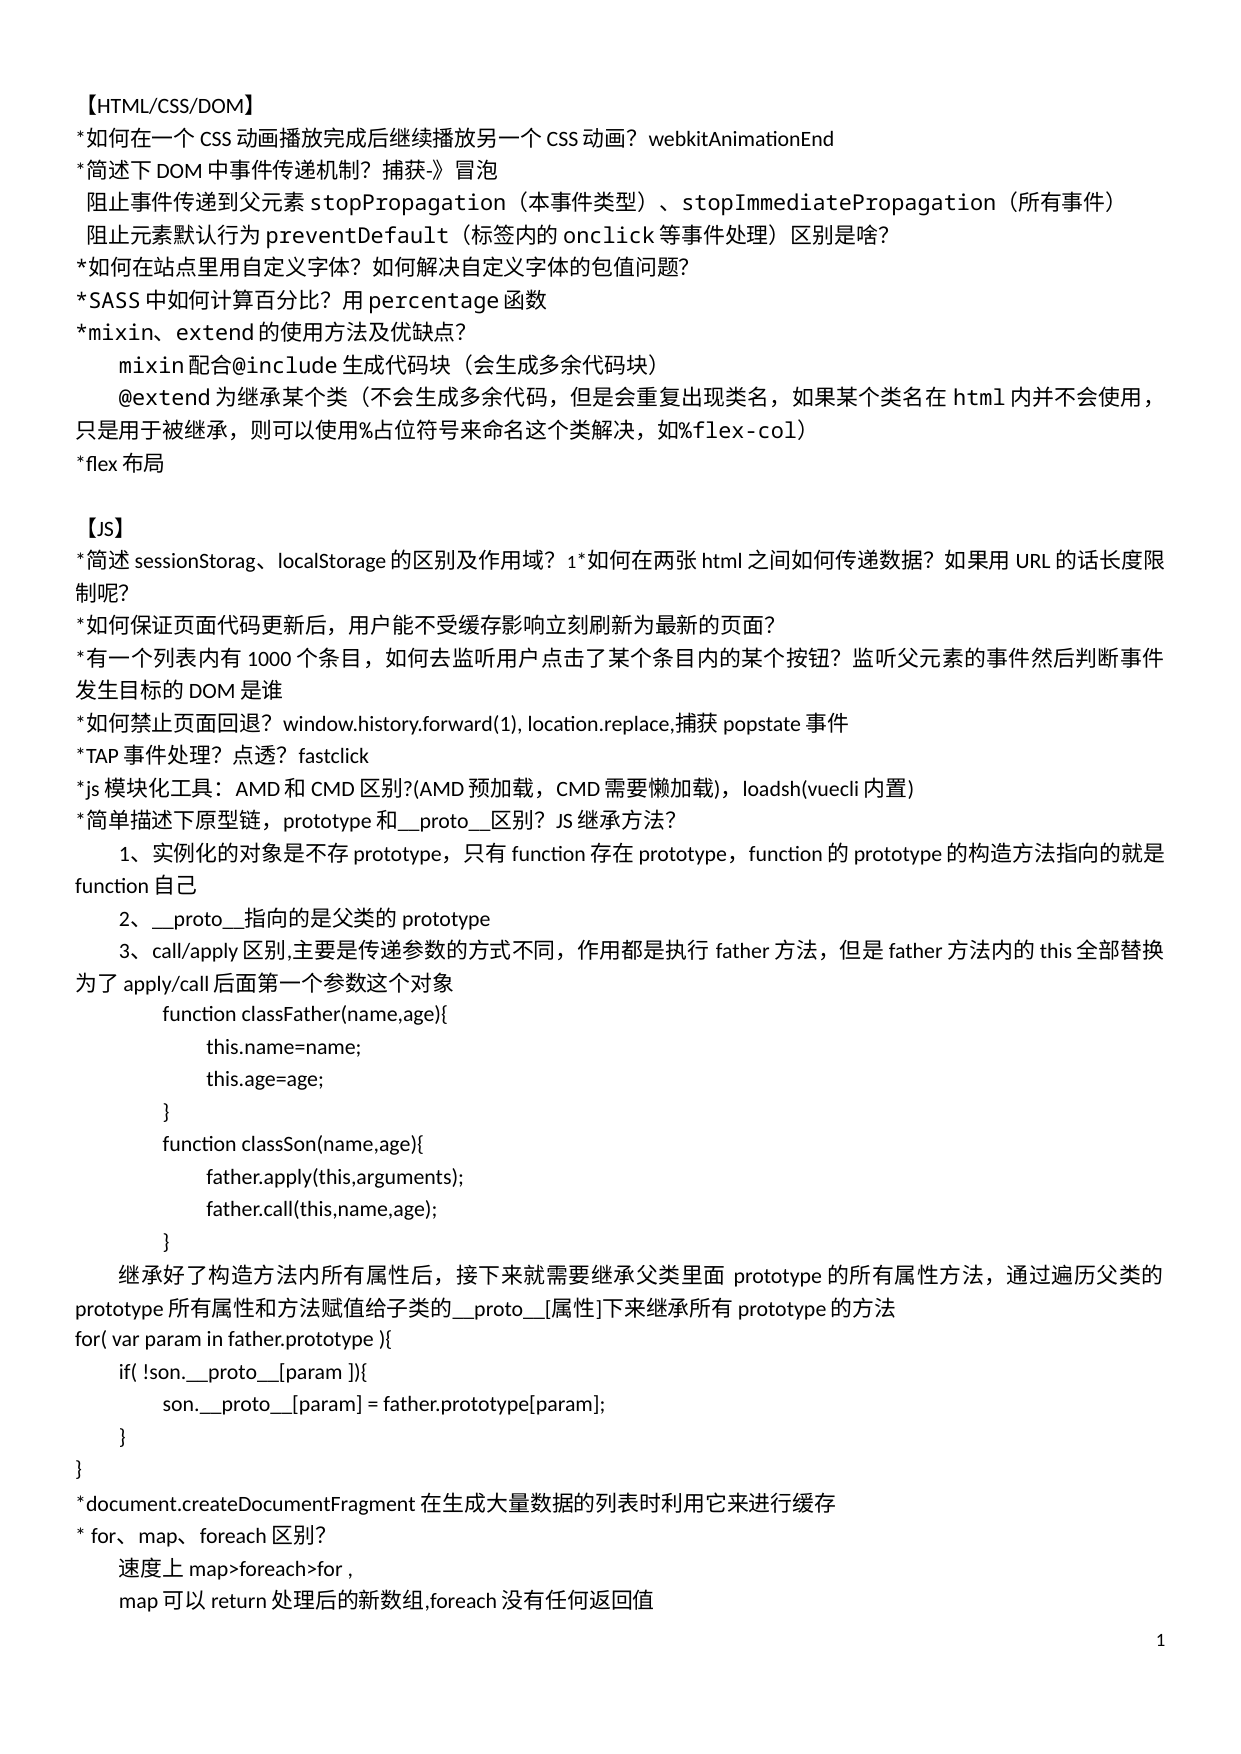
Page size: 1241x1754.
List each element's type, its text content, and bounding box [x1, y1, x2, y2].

text *flex布局 [75, 445, 1165, 478]
text map可以return处理后的新数组,foreach没有任何返回值 [75, 1583, 1165, 1615]
text *如何在站点里用自定义字体？如何解决自定义字体的包值问题？ [75, 250, 1165, 283]
text function classFather(name,age){ [75, 998, 1165, 1030]
text 3、call/apply区别,主要是传递参数的方式不同，作用都是执行father方法，但是father方法内的this全部替换为了apply/call后面第一个参数这个对象 [75, 933, 1165, 998]
text *TAP事件处理？点透？fastclick [75, 738, 1165, 770]
text 2、__proto__指向的是父类的prototype [75, 900, 1165, 933]
text } [75, 1420, 1165, 1453]
text 继承好了构造方法内所有属性后，接下来就需要继承父类里面prototype的所有属性方法，通过遍历父类的prototype所有属性和方法赋值给子类的__proto__[属性]下来继承所有prototype的方法 [75, 1258, 1165, 1323]
text for( var param in father.prototype ){ [75, 1323, 1165, 1355]
text *如何禁止页面回退？window.history.forward(1), location.replace,捕获popstate事件 [75, 705, 1165, 738]
text *js模块化工具：AMD和CMD区别?(AMD预加载，CMD需要懒加载)，loadsh(vuecli内置) [75, 770, 1165, 803]
text if( !son.__proto__[param ]){ [75, 1355, 1165, 1388]
text father.apply(this,arguments); [75, 1160, 1165, 1193]
text *简述sessionStorag、localStorage的区别及作用域？1*如何在两张html之间如何传递数据？如果用URL的话长度限制呢？ [75, 543, 1165, 608]
text *如何在一个CSS动画播放完成后继续播放另一个CSS动画？webkitAnimationEnd [75, 120, 1165, 153]
text @extend为继承某个类（不会生成多余代码，但是会重复出现类名，如果某个类名在html内并不会使用，只是用于被继承，则可以使用%占位符号来命名这个类解决，如%flex-col） [75, 380, 1165, 445]
text *有一个列表内有1000个条目，如何去监听用户点击了某个条目内的某个按钮？监听父元素的事件然后判断事件发生目标的DOM是谁 [75, 640, 1165, 705]
text function classSon(name,age){ [75, 1128, 1165, 1160]
text 【JS】 [75, 510, 1165, 543]
text *如何保证页面代码更新后，用户能不受缓存影响立刻刷新为最新的页面？ [75, 608, 1165, 640]
text 阻止事件传递到父元素stopPropagation（本事件类型）、stopImmediatePropagation（所有事件） [75, 185, 1165, 218]
text 速度上map>foreach>for , [75, 1550, 1165, 1583]
text *mixin、extend的使用方法及优缺点？ [75, 315, 1165, 348]
text son.__proto__[param] = father.prototype[param]; [75, 1388, 1165, 1420]
text this.name=name; [75, 1030, 1165, 1063]
text *简单描述下原型链，prototype和__proto__区别？JS继承方法？ [75, 803, 1165, 835]
text *SASS中如何计算百分比？用percentage函数 [504, 283, 1165, 315]
text 阻止元素默认行为preventDefault（标签内的onclick等事件处理）区别是啥？ [75, 218, 265, 250]
text mixin配合@include生成代码块（会生成多余代码块） [342, 348, 1165, 380]
text father.call(this,name,age); [75, 1193, 1165, 1225]
text * for、map、foreach区别？ [75, 1518, 1165, 1550]
text 【HTML/CSS/DOM】 [75, 88, 1165, 120]
text *document.createDocumentFragment 在生成大量数据的列表时利用它来进行缓存 [75, 1485, 1165, 1518]
text } [75, 1453, 1165, 1485]
text } [75, 1095, 1165, 1128]
text this.age=age; [75, 1063, 1165, 1095]
text 阻止元素默认行为preventDefault（标签内的onclick等事件处理）区别是啥？ [659, 218, 1165, 250]
text 1、实例化的对象是不存prototype，只有function存在prototype，function的prototype的构造方法指向的就是function自己 [75, 835, 1165, 900]
text } [75, 1225, 1165, 1258]
text *简述下DOM中事件传递机制？捕获-》冒泡 [75, 153, 1165, 185]
